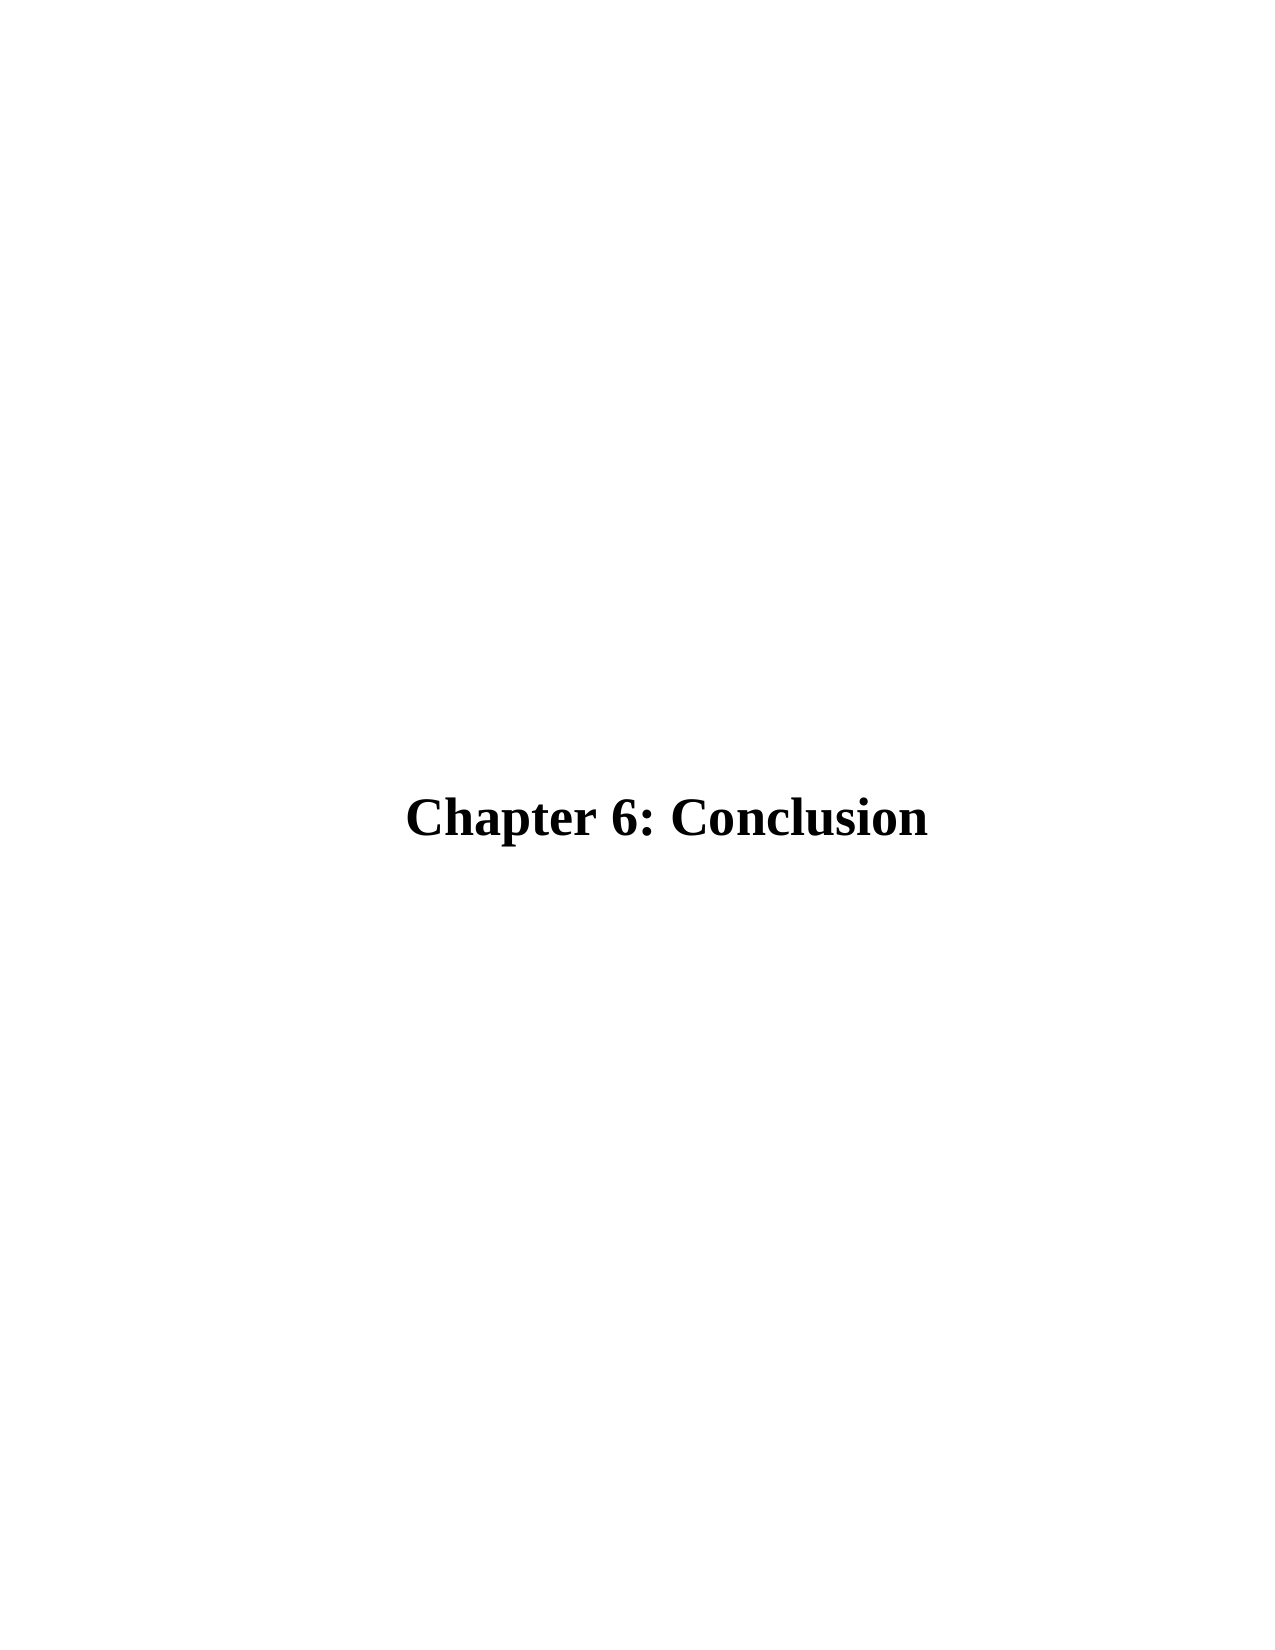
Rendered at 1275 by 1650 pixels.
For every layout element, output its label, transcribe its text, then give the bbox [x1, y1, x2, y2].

subtitle Chapter 6: Conclusion [177, 785, 1157, 847]
